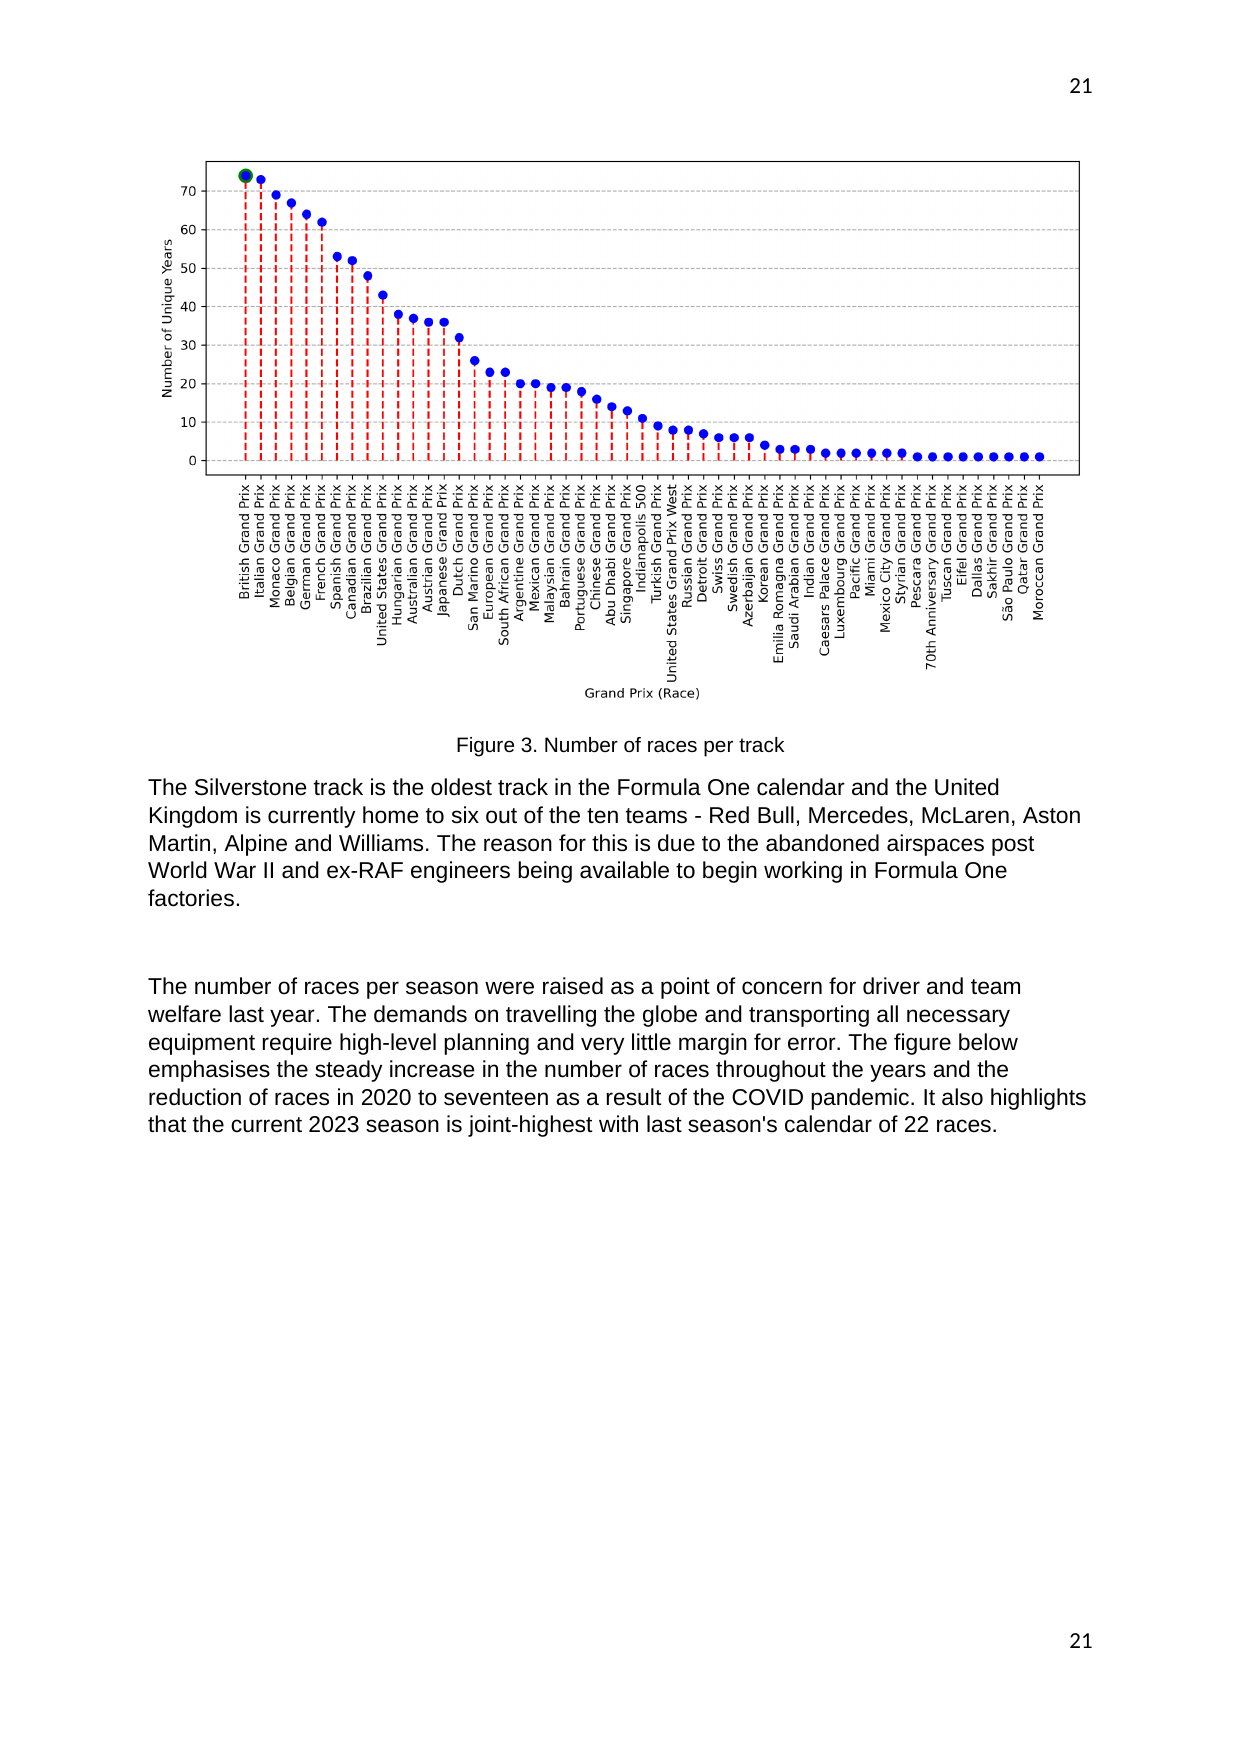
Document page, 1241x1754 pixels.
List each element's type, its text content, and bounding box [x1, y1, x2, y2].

text The Silverstone track is the oldest track in the Formula One calendar and the United Kingdom is currently home to six out of the ten teams - Red Bull, Mercedes, McLaren, Aston Martin, Alpine and Williams. The reason for this is due to the abandoned airspaces post World War II and ex-RAF engineers being available to begin working in Formula One factories. [148, 774, 1092, 911]
picture [147, 147, 1093, 715]
text The number of races per season were raised as a point of concern for driver and team welfare last year. The demands on travelling the globe and transporting all necessary equipment require high-level planning and very little margin for error. The figure below emphasises the steady increase in the number of races throughout the years and the reduction of races in 2020 to seventeen as a result of the COVID pandemic. It also highlights that the current 2023 season is joint-highest with last season's calendar of 22 races. [148, 973, 1092, 1138]
text Figure 3. Number of races per track [148, 733, 1092, 757]
